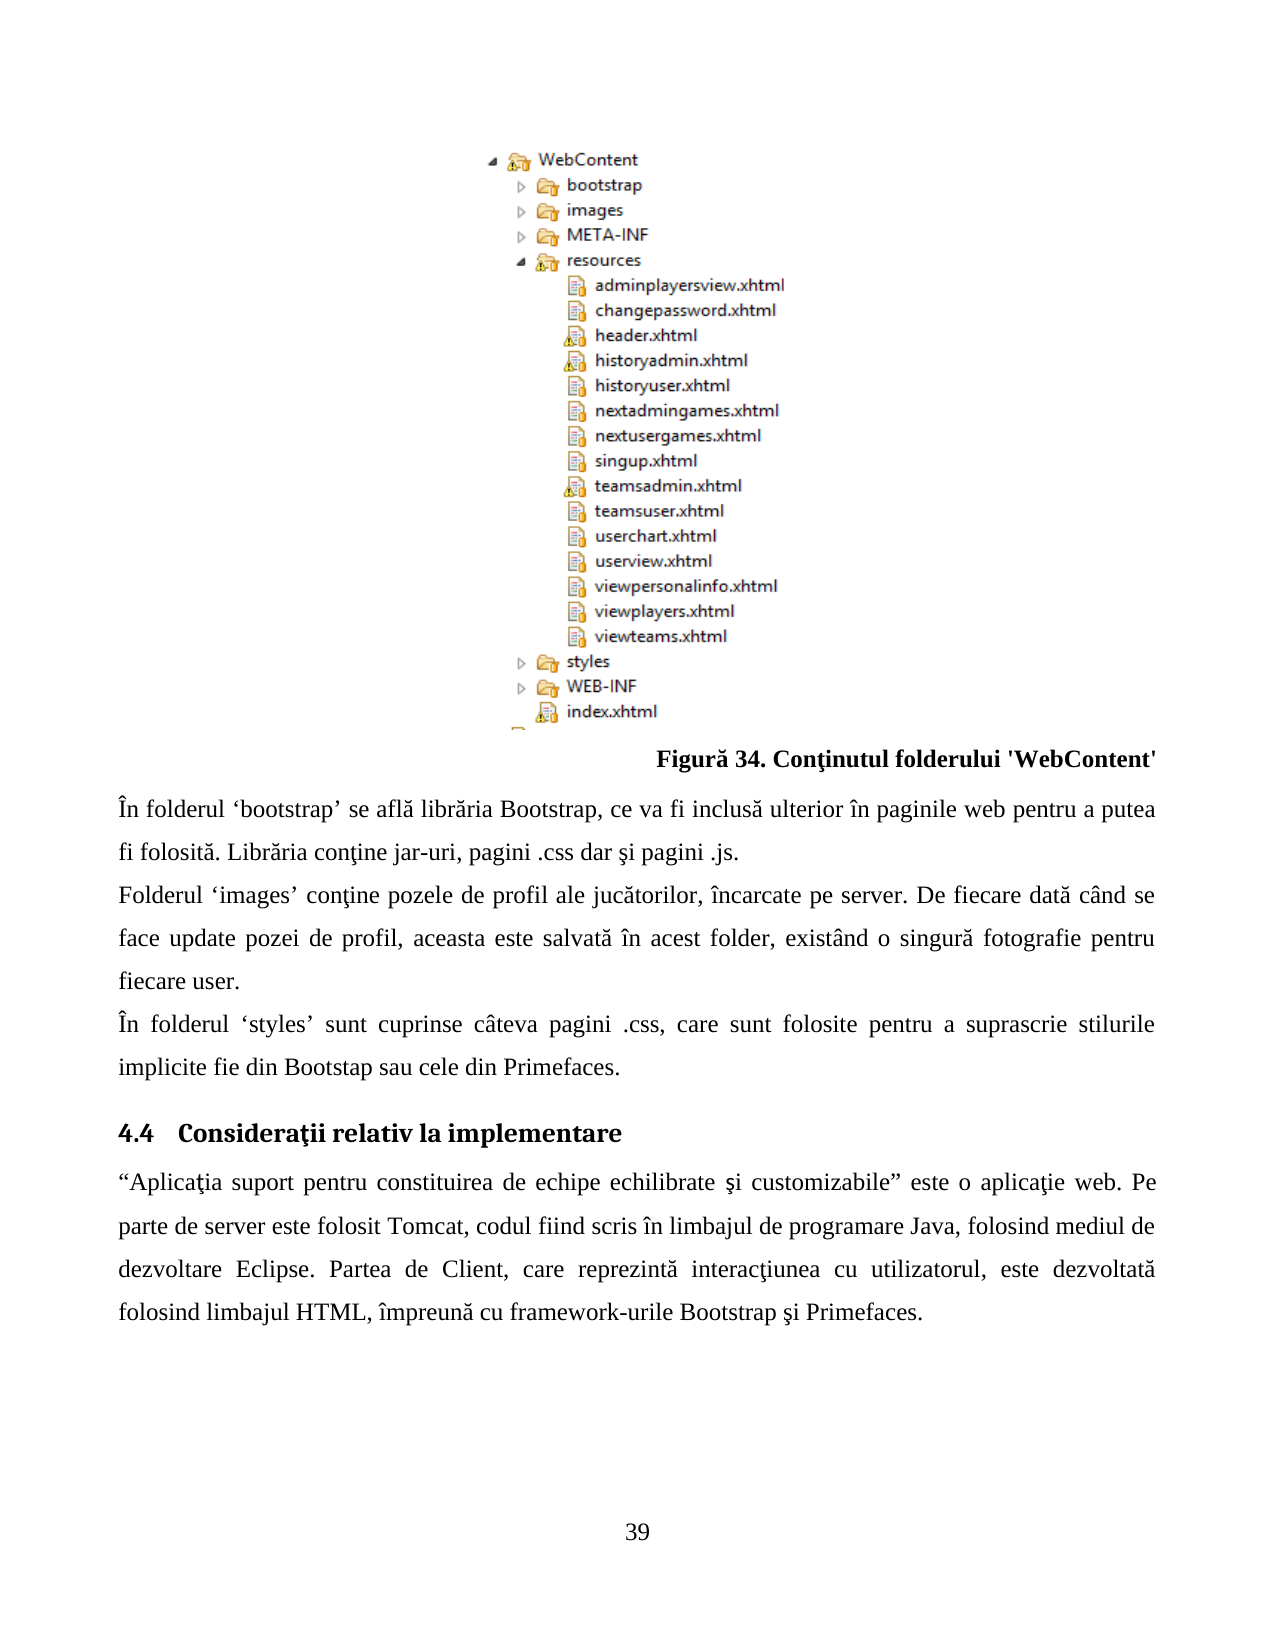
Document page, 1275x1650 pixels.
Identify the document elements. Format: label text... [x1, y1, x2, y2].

text Figură 34. Conţinutul folderului 'WebContent' [118, 744, 1157, 773]
text În folderul ‘bootstrap’ se află librăria Bootstrap, ce va fi inclusă ulterior în paginile web pentru a putea fi folosită. Librăria conţine jar-uri, pagini .css dar şi pagini .js. [118, 794, 1157, 866]
text Folderul ‘images’ conţine pozele de profil ale jucătorilor, încarcate pe server. De fiecare dată când se face update pozei de profil, aceasta este salvată în acest folder, existând o singură fotografie pentru fiecare user. [118, 880, 1157, 995]
subtitle Consideraţii relativ la implementare [118, 1116, 1157, 1149]
text În folderul ‘styles’ sunt cuprinse câteva pagini .css, care sunt folosite pentru a suprascrie stilurile implicite fie din Bootstap sau cele din Primefaces. [118, 1009, 1157, 1081]
text “Aplicaţia suport pentru constituirea de echipe echilibrate şi customizabile” este o aplicaţie web. Pe parte de server este folosit Tomcat, codul fiind scris în limbajul de programare Java, folosind mediul de dezvoltare Eclipse. Partea de Client, care reprezintă interacţiunea cu utilizatorul, este dezvoltată folosind limbajul HTML, împreună cu framework-urile Bootstrap şi Primefaces. [118, 1166, 1157, 1326]
picture [461, 150, 814, 730]
